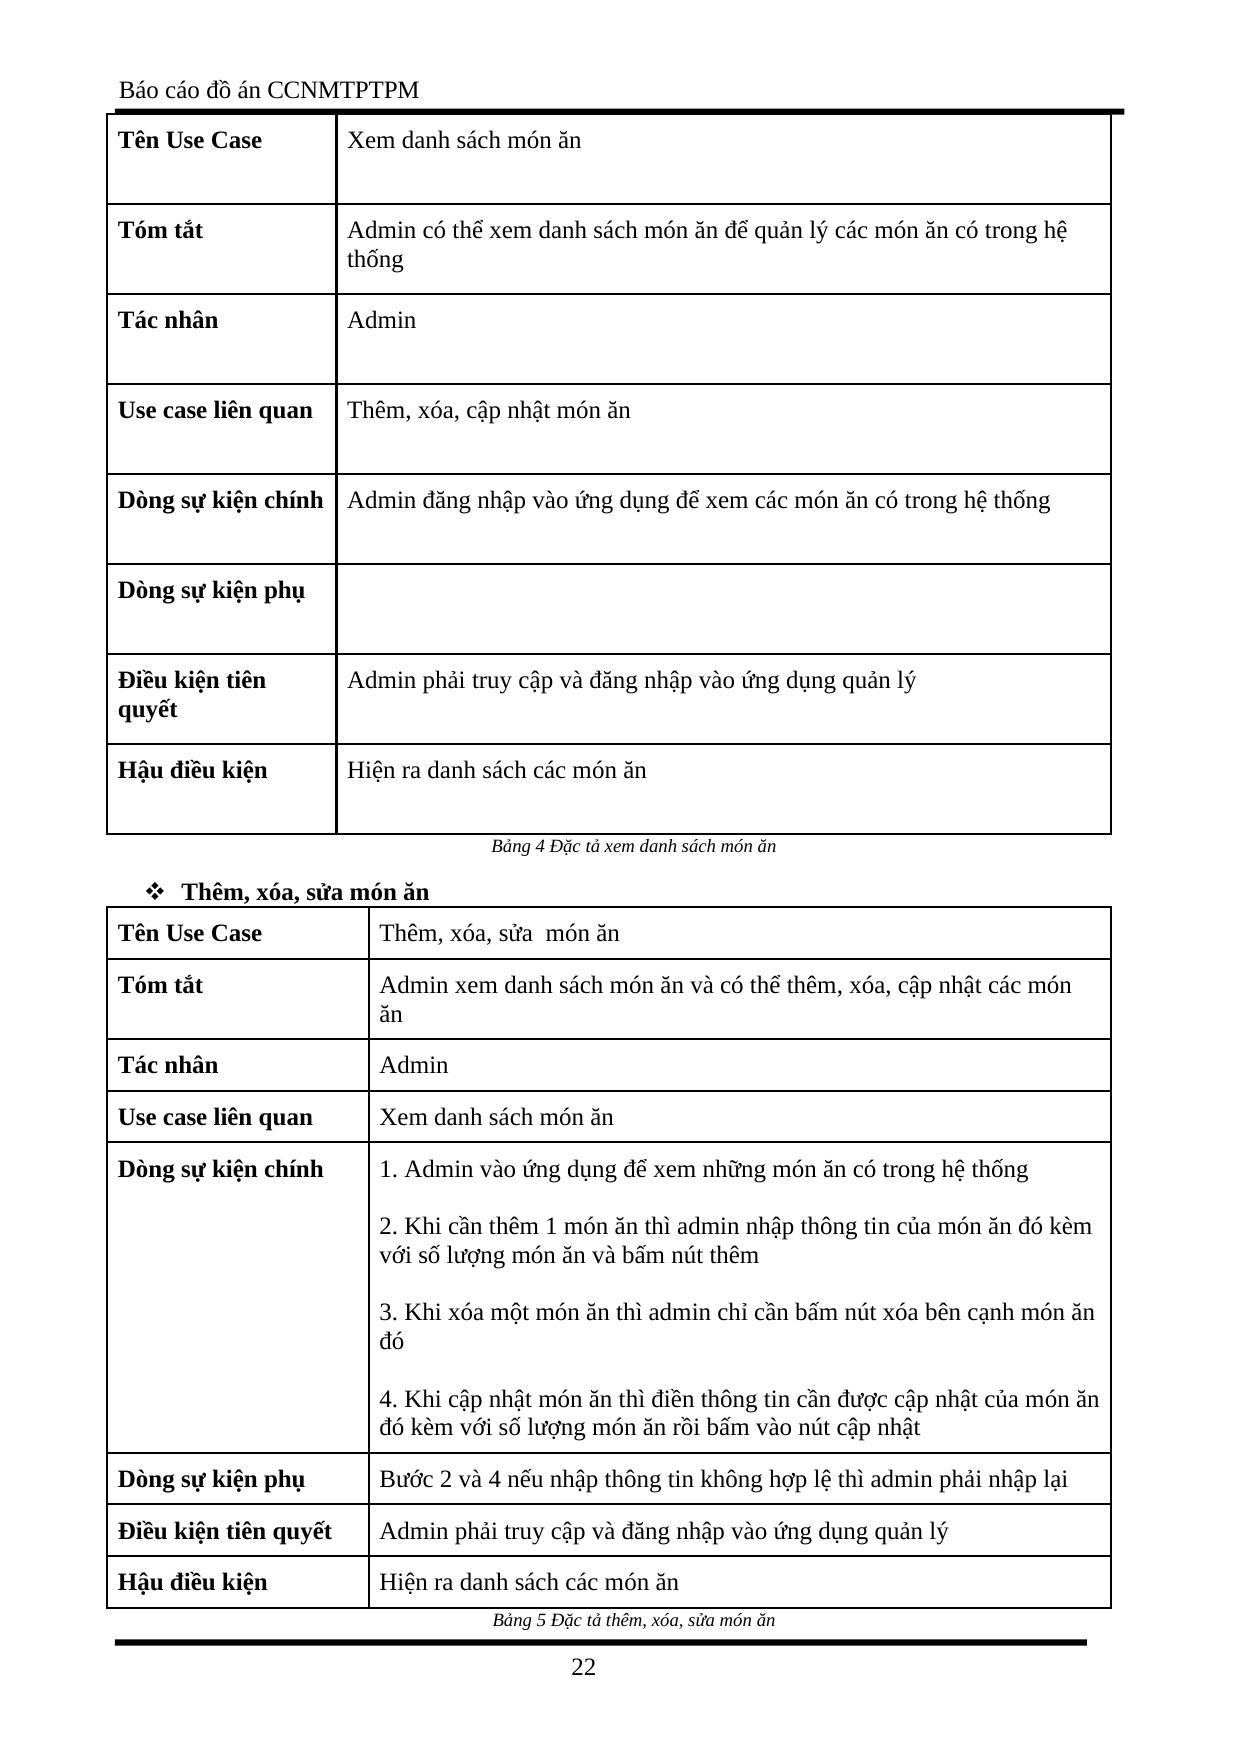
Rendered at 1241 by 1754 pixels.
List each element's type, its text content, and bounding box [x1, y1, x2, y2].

table_cell Dòng sự kiện phụ [108, 565, 335, 652]
table_header Xem danh sách món ăn [338, 115, 1110, 202]
table_header Tên Use Case [108, 115, 335, 202]
table_cell Bước 2 và 4 nếu nhập thông tin không hợp lệ thì admin phải nhập lại [370, 1454, 1110, 1503]
table_header Thêm, xóa, sửa món ăn [370, 908, 1110, 957]
text Bảng 5 Đặc tả thêm, xóa, sửa món ăn [106, 1609, 1163, 1630]
table_cell [338, 565, 1110, 652]
table_cell Tác nhân [108, 295, 335, 382]
table_cell Tác nhân [108, 1040, 368, 1089]
table_cell Xem danh sách món ăn [370, 1092, 1110, 1141]
table_cell 1. Admin vào ứng dụng để xem những món ăn có trong hệ thống 2. Khi cần thêm 1 món ăn thì admin nhập thông tin của món ăn đó kèm với số lượng món ăn và bấm nút thêm 3. Khi xóa một món ăn thì admin chỉ cần bấm nút xóa bên cạnh món ăn đó 4. Khi cập nhật món ăn thì điền thông tin cần được cập nhật của món ăn đó kèm với số lượng món ăn rồi bấm vào nút cập nhật [370, 1143, 1110, 1452]
table_cell Dòng sự kiện phụ [108, 1454, 368, 1503]
table_cell Tóm tắt [108, 205, 335, 292]
table_cell Admin có thể xem danh sách món ăn để quản lý các món ăn có trong hệ thống [338, 205, 1110, 292]
table_cell Hậu điều kiện [108, 745, 335, 832]
table_cell Admin đăng nhập vào ứng dụng để xem các món ăn có trong hệ thống [338, 475, 1110, 562]
table_cell Admin [370, 1040, 1110, 1089]
table_cell Hiện ra danh sách các món ăn [370, 1557, 1110, 1607]
table_cell Admin phải truy cập và đăng nhập vào ứng dụng quản lý [338, 655, 1110, 742]
table_cell Tóm tắt [108, 960, 368, 1038]
table_cell Hiện ra danh sách các món ăn [338, 745, 1110, 832]
table_cell Điều kiện tiên quyết [108, 1505, 368, 1555]
table_cell Hậu điều kiện [108, 1557, 368, 1607]
table_cell Admin xem danh sách món ăn và có thể thêm, xóa, cập nhật các món ăn [370, 960, 1110, 1038]
table_cell Điều kiện tiên quyết [108, 655, 335, 742]
table_cell Use case liên quan [108, 1092, 368, 1141]
list Thêm, xóa, sửa món ăn [144, 877, 1163, 906]
table_cell Admin [338, 295, 1110, 382]
table_cell Dòng sự kiện chính [108, 1143, 368, 1452]
text Bảng 4 Đặc tả xem danh sách món ăn [106, 834, 1163, 856]
table_cell Dòng sự kiện chính [108, 475, 335, 562]
table_cell Use case liên quan [108, 385, 335, 472]
table_cell Admin phải truy cập và đăng nhập vào ứng dụng quản lý [370, 1505, 1110, 1555]
table_cell Thêm, xóa, cập nhật món ăn [338, 385, 1110, 472]
table_header Tên Use Case [108, 908, 368, 957]
